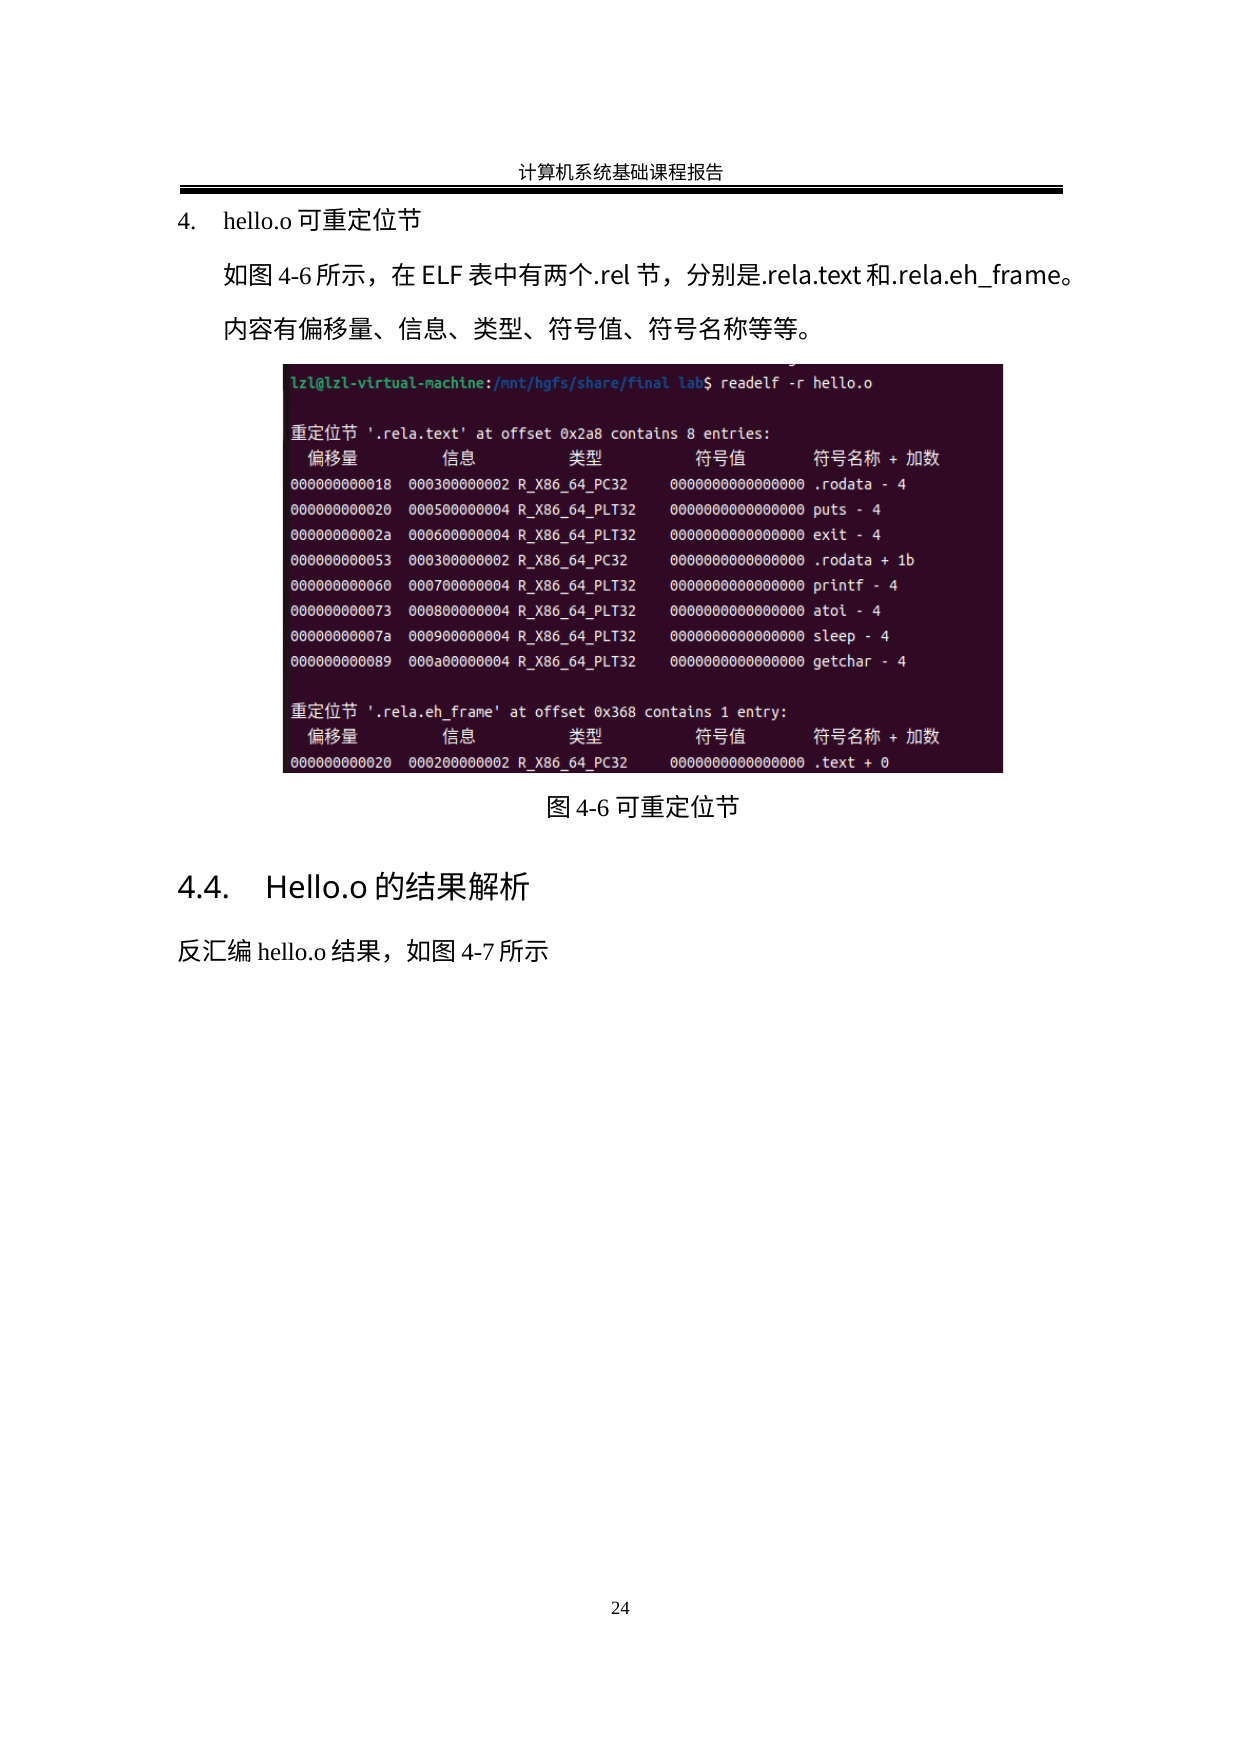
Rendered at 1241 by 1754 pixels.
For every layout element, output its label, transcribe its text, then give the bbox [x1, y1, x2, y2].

subtitle Hello.o的结果解析 [177, 867, 1063, 906]
text 反汇编hello.o结果，如图4-7所示 [177, 931, 1063, 968]
picture [282, 363, 1004, 773]
text 图4-6 可重定位节 [223, 787, 1063, 824]
text 如图4-6所示，在ELF表中有两个.rel节，分别是.rela.text和.rela.eh_frame。内容有偏移量、信息、类型、符号值、符号名称等等。 [223, 255, 1063, 346]
list hello.o可重定位节 [177, 201, 1063, 237]
